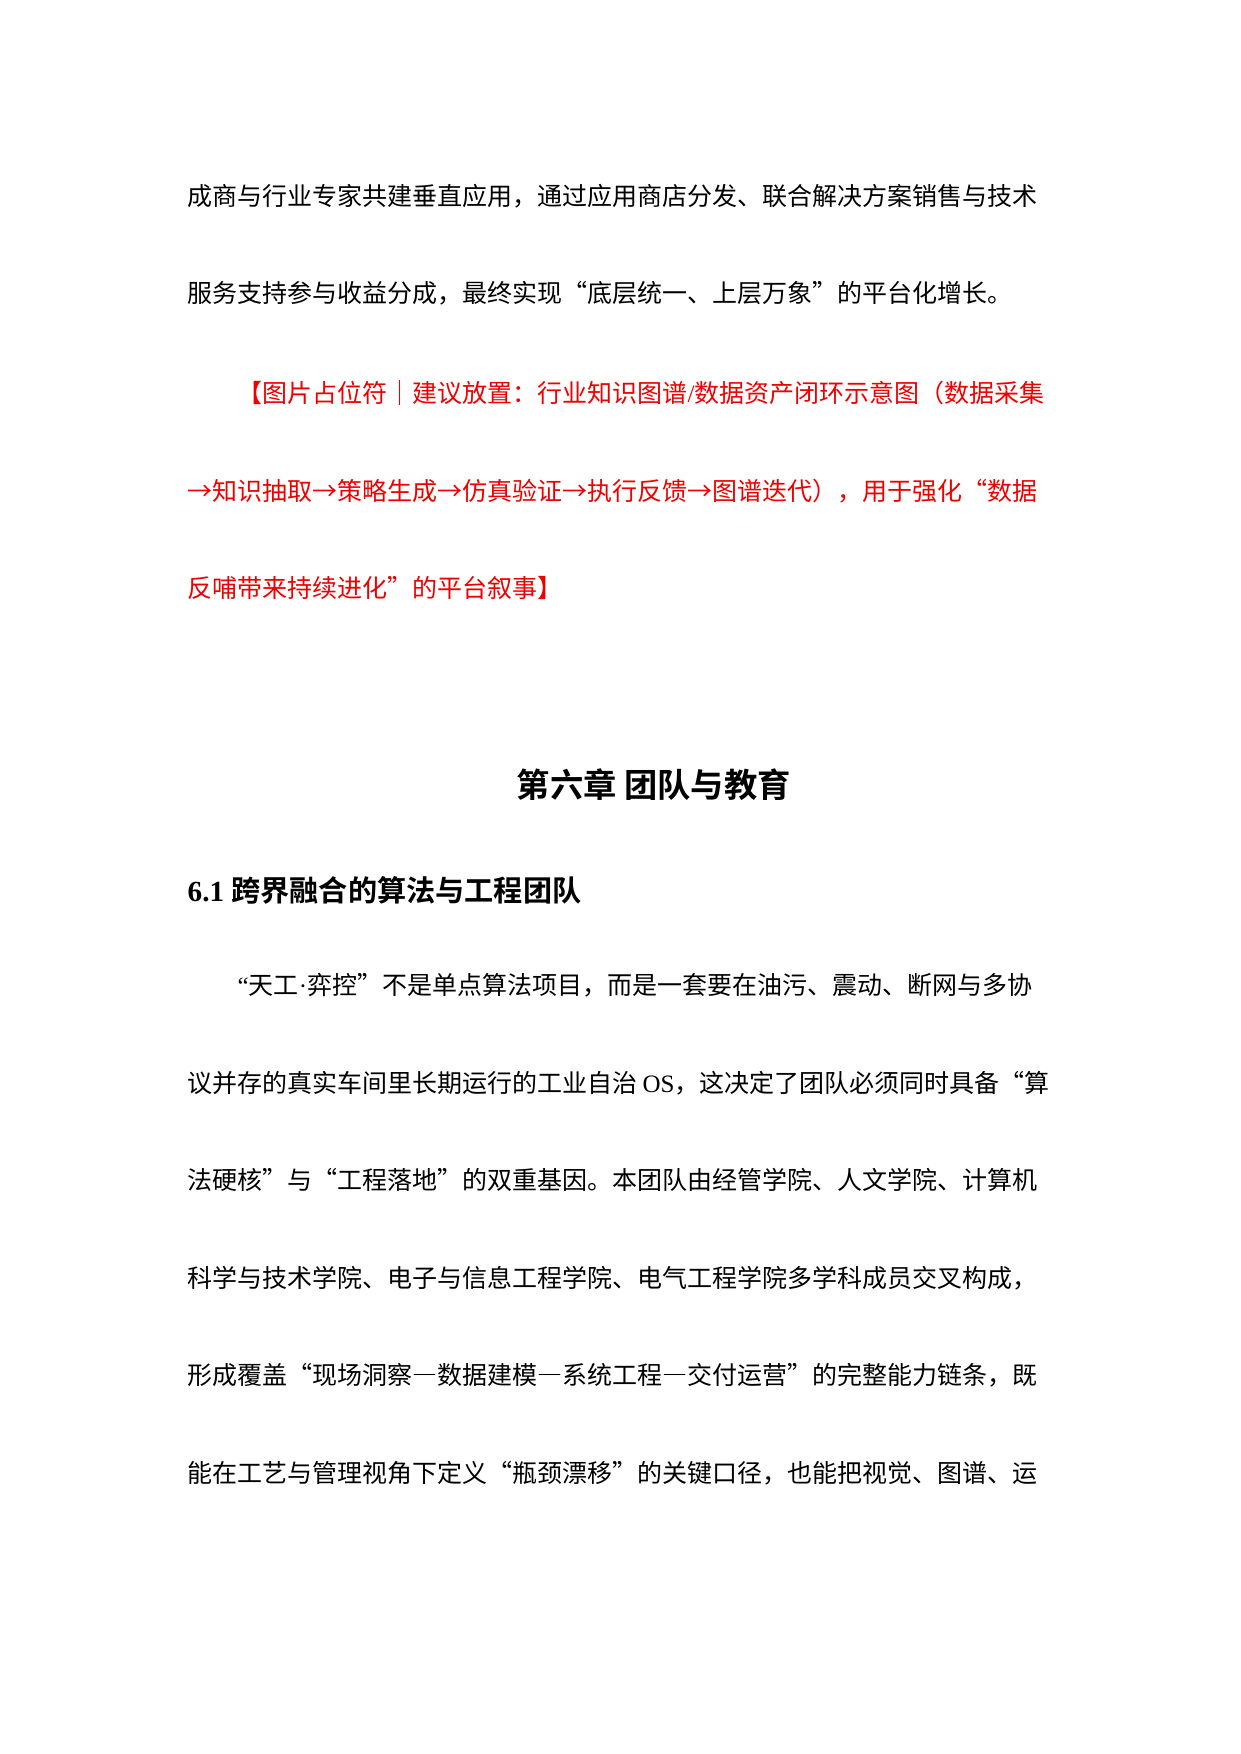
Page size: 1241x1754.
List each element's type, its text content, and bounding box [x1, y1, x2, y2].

subtitle 第六章 团队与教育 [187, 751, 1053, 816]
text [187, 951, 1053, 1504]
subtitle 6.1 跨界融合的算法与工程团队 [187, 857, 1053, 922]
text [187, 162, 1053, 324]
text 【图片占位符｜建议放置：行业知识图谱/数据资产闭环示意图（数据采集→知识抽取→策略生成→仿真验证→执行反馈→图谱迭代），用于强化“数据反哺带来持续进化”的平台叙事】 [187, 359, 1053, 619]
